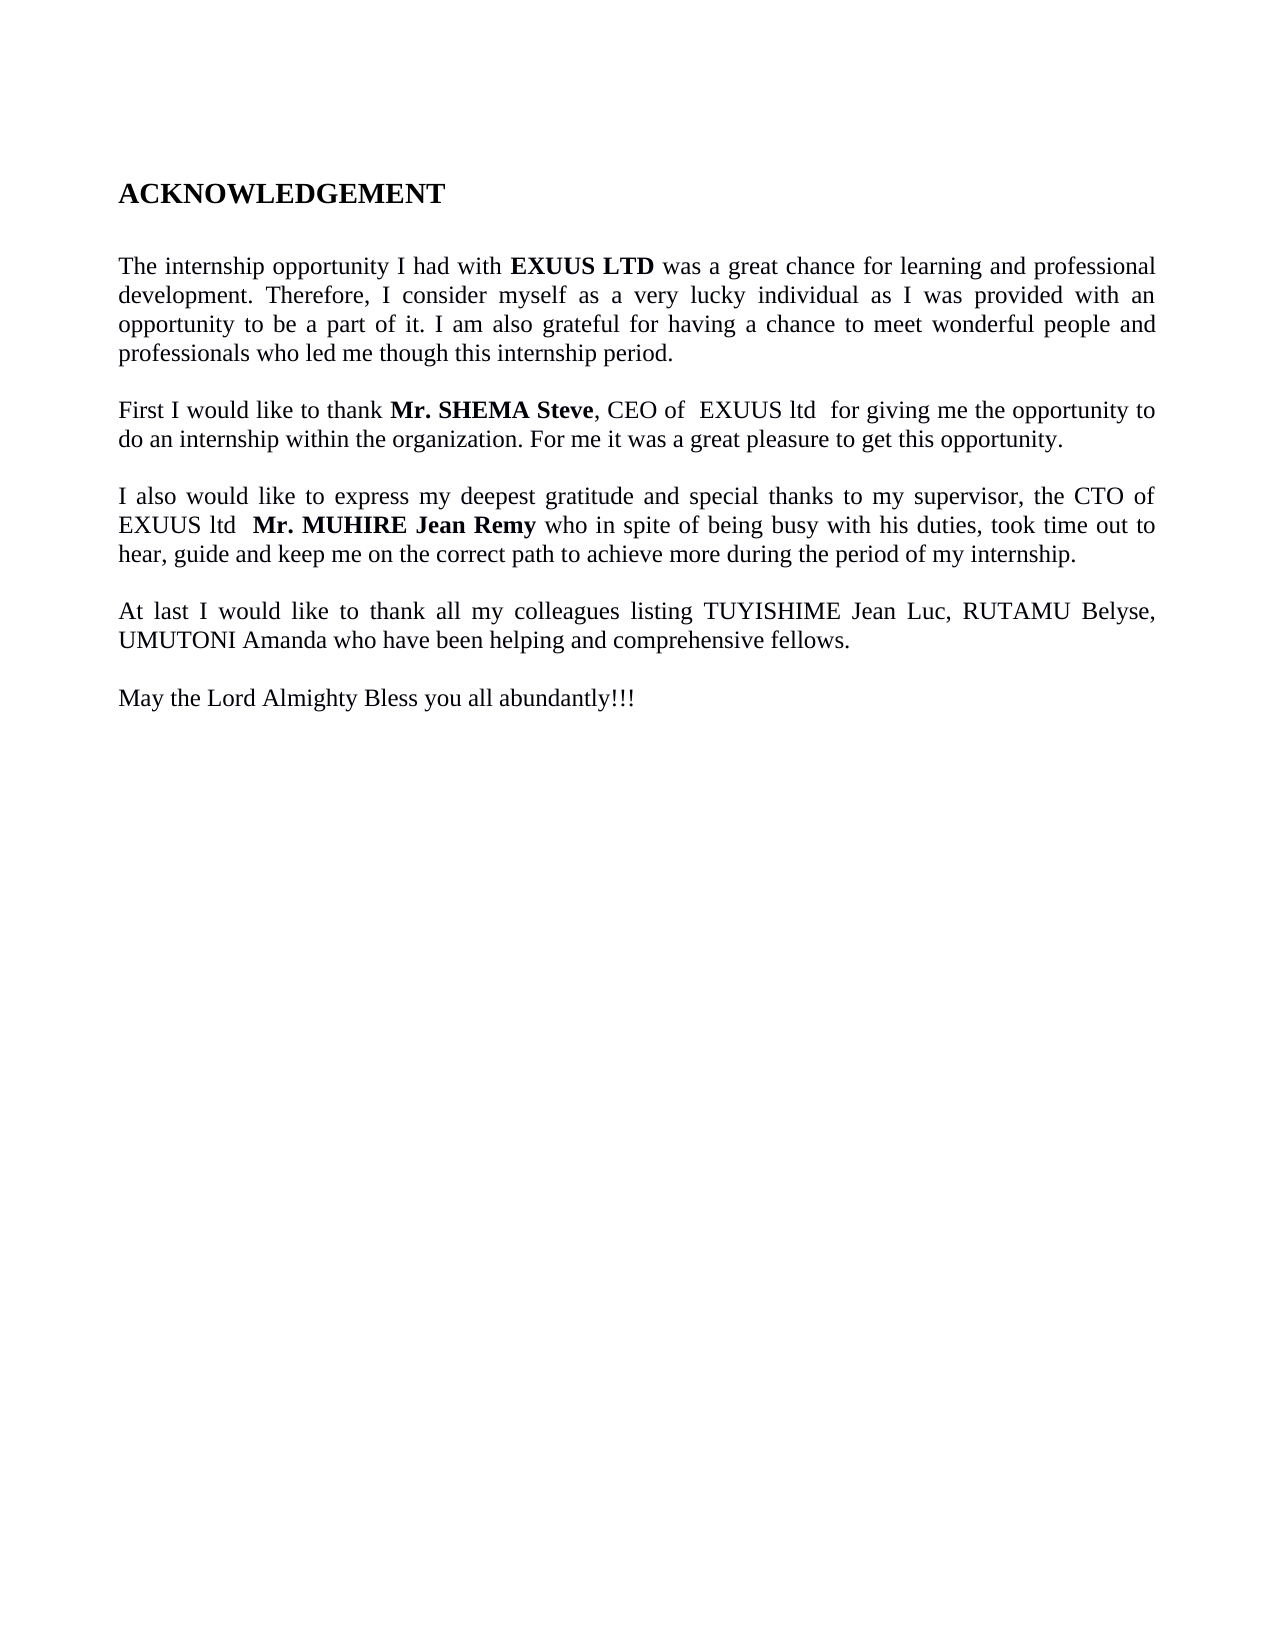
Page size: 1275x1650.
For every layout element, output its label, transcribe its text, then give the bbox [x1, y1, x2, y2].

text I also would like to express my deepest gratitude and special thanks to my supervisor, the CTO of EXUUS ltd Mr. MUHIRE Jean Remy who in spite of being busy with his duties, took time out to hear, guide and keep me on the correct path to achieve more during the period of my internship. [118, 481, 1157, 568]
text The internship opportunity I had with EXUUS LTD was a great chance for learning and professional development. Therefore, I consider myself as a very lucky individual as I was provided with an opportunity to be a part of it. I am also grateful for having a chance to meet wonderful people and professionals who led me though this internship period. [118, 251, 1157, 366]
text May the Lord Almighty Bless you all abundantly!!! [118, 683, 1157, 711]
text At last I would like to thank all my colleagues listing TUYISHIME Jean Luc, RUTAMU Belyse, UMUTONI Amanda who have been helping and comprehensive fellows. [118, 596, 1157, 654]
text First I would like to thank Mr. SHEMA Steve, CEO of EXUUS ltd for giving me the opportunity to do an internship within the organization. For me it was a great pleasure to get this opportunity. [118, 395, 1157, 453]
subtitle ACKNOWLEDGEMENT [118, 177, 1157, 210]
